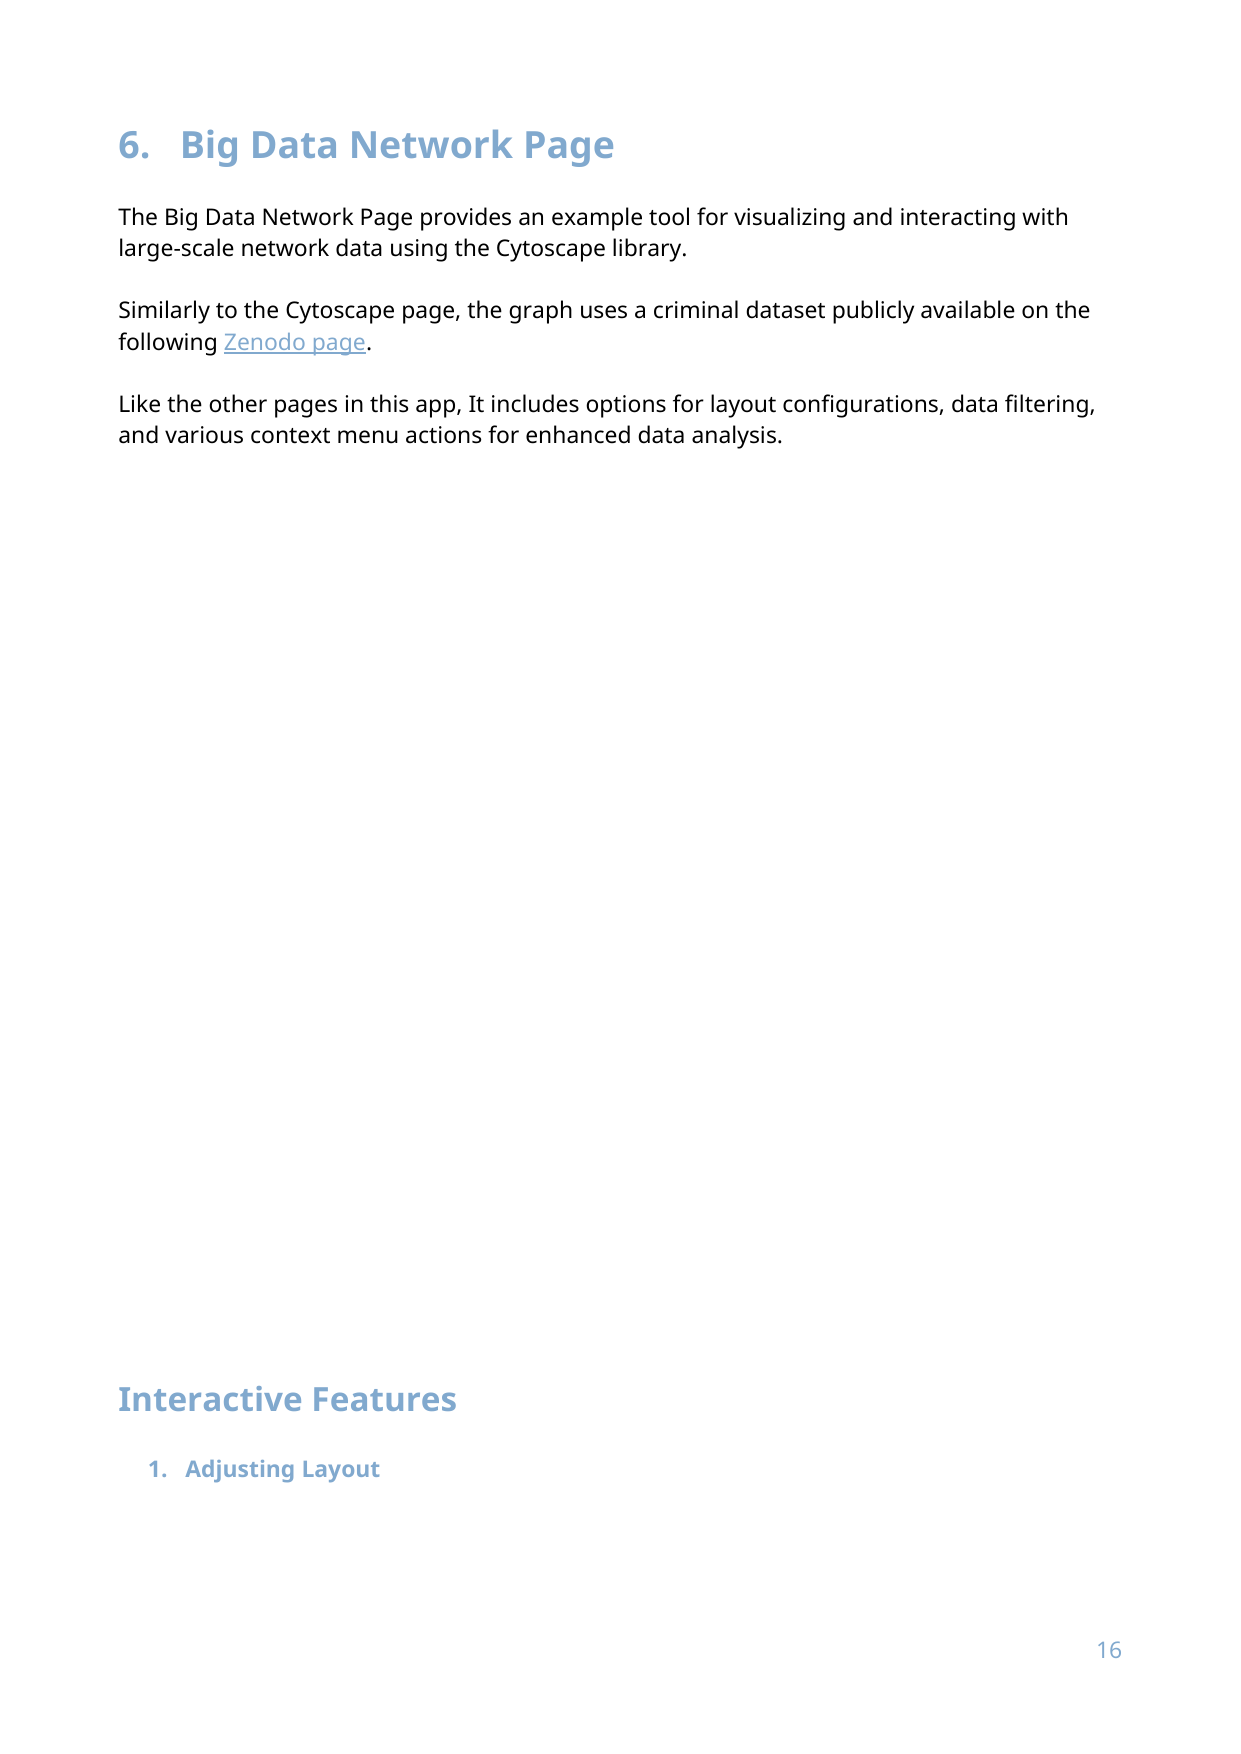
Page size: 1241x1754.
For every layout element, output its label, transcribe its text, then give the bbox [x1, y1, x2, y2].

text Similarly to the Cytoscape page, the graph uses a criminal dataset publicly available on the following Zenodo page. [118, 294, 1122, 357]
text The Big Data Network Page provides an example tool for visualizing and interacting with large-scale network data using the Cytoscape library. [118, 200, 1122, 263]
text Like the other pages in this app, It includes options for layout configurations, data filtering, and various context menu actions for enhanced data analysis. [118, 388, 1122, 450]
subtitle Big Data Network Page [118, 118, 1122, 169]
subtitle Interactive Features [118, 1376, 1122, 1422]
list Adjusting Layout [148, 1453, 1122, 1484]
